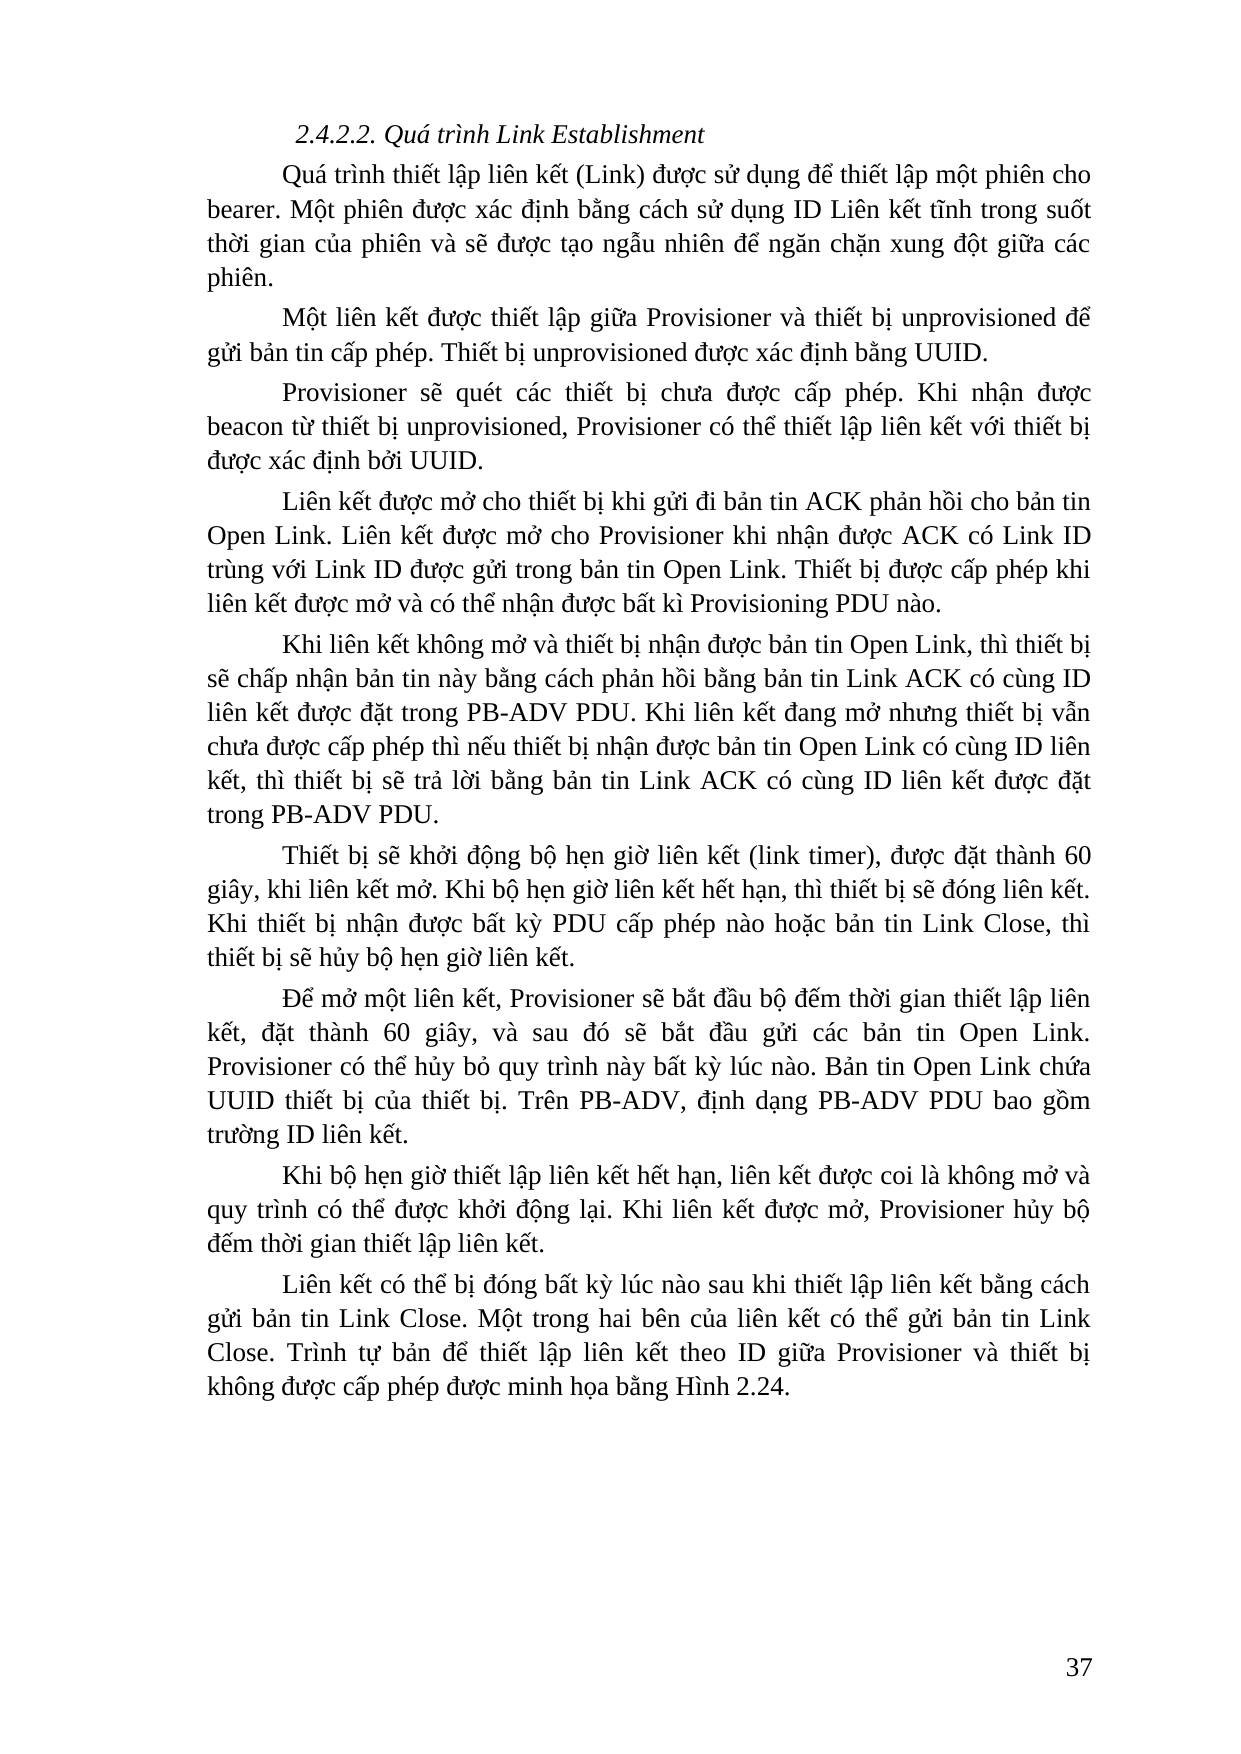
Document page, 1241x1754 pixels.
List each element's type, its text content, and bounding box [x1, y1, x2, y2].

text Thiết bị sẽ khởi động bộ hẹn giờ liên kết (link timer), được đặt thành 60 giây, khi liên kết mở. Khi bộ hẹn giờ liên kết hết hạn, thì thiết bị sẽ đóng liên kết. Khi thiết bị nhận được bất kỳ PDU cấp phép nào hoặc bản tin Link Close, thì thiết bị sẽ hủy bộ hẹn giờ liên kết. [207, 839, 1092, 973]
text Liên kết có thể bị đóng bất kỳ lúc nào sau khi thiết lập liên kết bằng cách gửi bản tin Link Close. Một trong hai bên của liên kết có thể gửi bản tin Link Close. Trình tự bản để thiết lập liên kết theo ID giữa Provisioner và thiết bị không được cấp phép được minh họa bằng Hình 2.24. [207, 1268, 1092, 1401]
text Để mở một liên kết, Provisioner sẽ bắt đầu bộ đếm thời gian thiết lập liên kết, đặt thành 60 giây, và sau đó sẽ bắt đầu gửi các bản tin Open Link. Provisioner có thể hủy bỏ quy trình này bất kỳ lúc nào. Bản tin Open Link chứa UUID thiết bị của thiết bị. Trên PB-ADV, định dạng PB-ADV PDU bao gồm trường ID liên kết. [207, 982, 1092, 1150]
subtitle Quá trình Link Establishment [207, 118, 1092, 149]
text Một liên kết được thiết lập giữa Provisioner và thiết bị unprovisioned để gửi bản tin cấp phép. Thiết bị unprovisioned được xác định bằng UUID. [207, 301, 1092, 367]
text Khi bộ hẹn giờ thiết lập liên kết hết hạn, liên kết được coi là không mở và quy trình có thể được khởi động lại. Khi liên kết được mở, Provisioner hủy bộ đếm thời gian thiết lập liên kết. [207, 1159, 1092, 1258]
text Quá trình thiết lập liên kết (Link) được sử dụng để thiết lập một phiên cho bearer. Một phiên được xác định bằng cách sử dụng ID Liên kết tĩnh trong suốt thời gian của phiên và sẽ được tạo ngẫu nhiên để ngăn chặn xung đột giữa các phiên. [207, 158, 1092, 292]
text Provisioner sẽ quét các thiết bị chưa được cấp phép. Khi nhận được beacon từ thiết bị unprovisioned, Provisioner có thể thiết lập liên kết với thiết bị được xác định bởi UUID. [207, 376, 1092, 476]
text Khi liên kết không mở và thiết bị nhận được bản tin Open Link, thì thiết bị sẽ chấp nhận bản tin này bằng cách phản hồi bằng bản tin Link ACK có cùng ID liên kết được đặt trong PB-ADV PDU. Khi liên kết đang mở nhưng thiết bị vẫn chưa được cấp phép thì nếu thiết bị nhận được bản tin Open Link có cùng ID liên kết, thì thiết bị sẽ trả lời bằng bản tin Link ACK có cùng ID liên kết được đặt trong PB-ADV PDU. [207, 628, 1092, 830]
text Liên kết được mở cho thiết bị khi gửi đi bản tin ACK phản hồi cho bản tin Open Link. Liên kết được mở cho Provisioner khi nhận được ACK có Link ID trùng với Link ID được gửi trong bản tin Open Link. Thiết bị được cấp phép khi liên kết được mở và có thể nhận được bất kì Provisioning PDU nào. [207, 485, 1092, 618]
